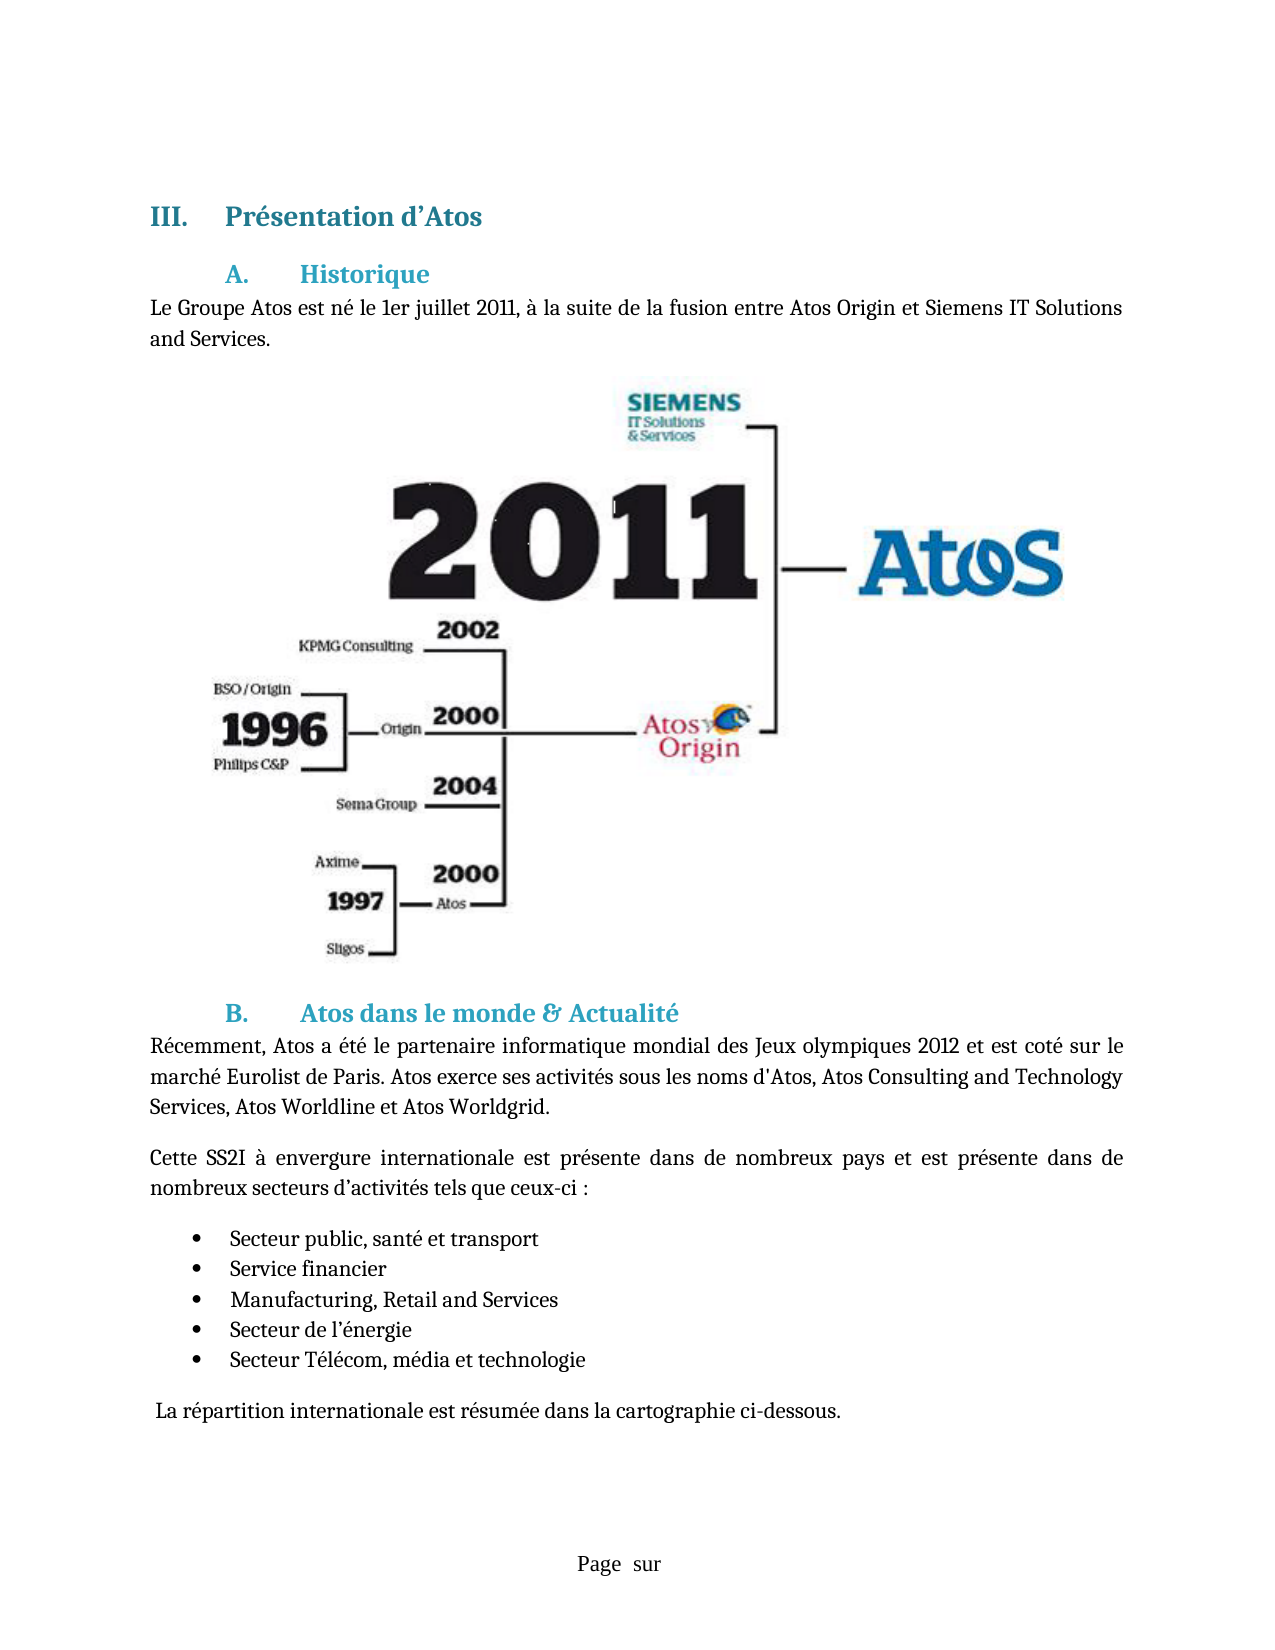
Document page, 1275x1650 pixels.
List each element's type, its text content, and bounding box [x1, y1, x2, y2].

list Manufacturing, Retail and Services [193, 1286, 1125, 1313]
text Cette SS2I à envergure internationale est présente dans de nombreux pays et est présente dans de nombreux secteurs d’activités tels que ceux-ci : [150, 1145, 1125, 1201]
picture [187, 376, 1088, 973]
list Secteur public, santé et transport [193, 1226, 1125, 1252]
list Secteur Télécom, média et technologie [193, 1347, 1125, 1373]
subtitle Historique [225, 259, 1125, 291]
list Service financier [193, 1256, 1125, 1283]
subtitle Atos dans le monde & Actualité [225, 998, 1125, 1029]
text La répartition internationale est résumée dans la cartographie ci-dessous. [155, 1398, 1125, 1424]
text Récemment, Atos a été le partenaire informatique mondial des Jeux olympiques 2012 et est coté sur le marché Eurolist de Paris. Atos exerce ses activités sous les noms d'Atos, Atos Consulting and Technology Services, Atos Worldline et Atos Worldgrid. [150, 1033, 1125, 1120]
list Secteur de l’énergie [193, 1317, 1125, 1343]
subtitle Présentation d’Atos [150, 200, 1125, 233]
text Le Groupe Atos est né le 1er juillet 2011, à la suite de la fusion entre Atos Origin et Siemens IT Solutions and Services. [150, 295, 1125, 352]
